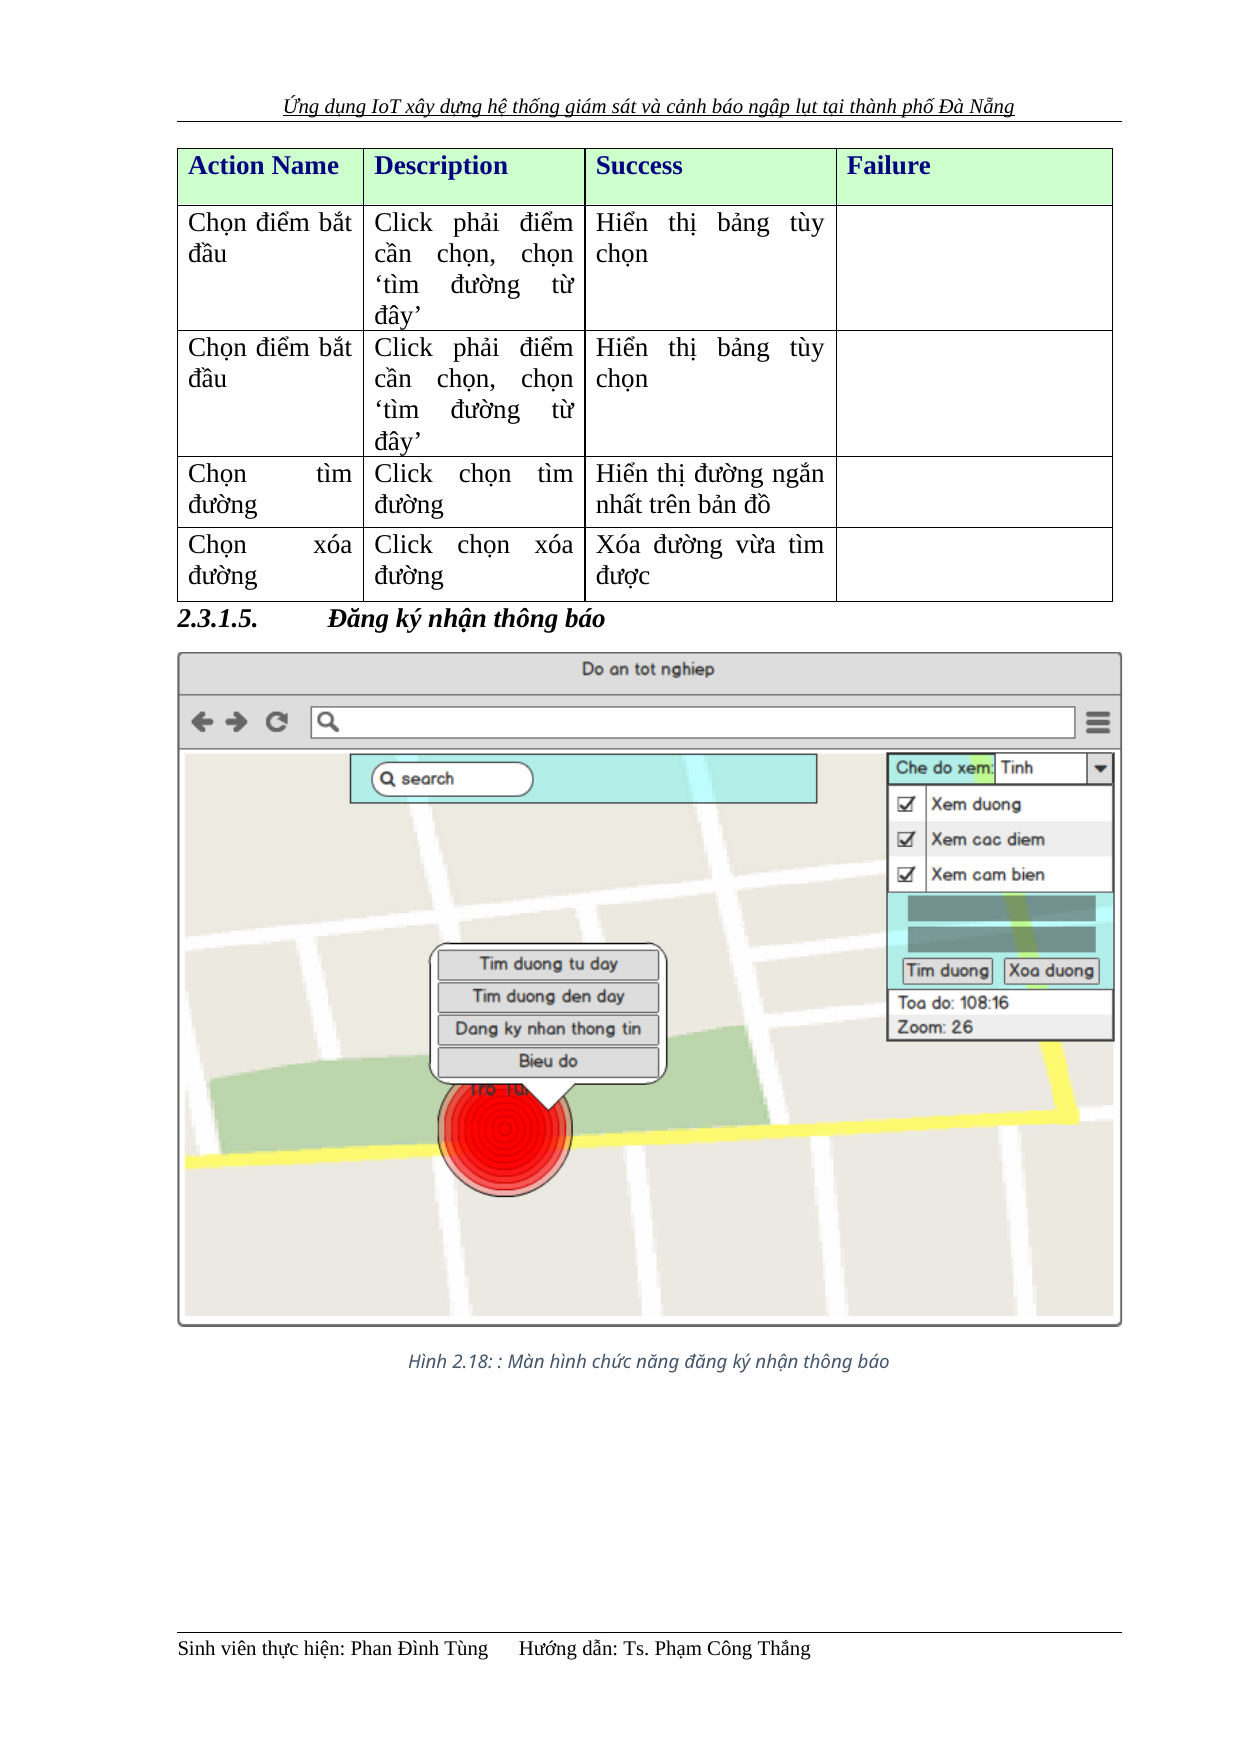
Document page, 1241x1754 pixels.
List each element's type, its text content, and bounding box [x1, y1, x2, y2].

table_cell Hiển thị đường ngắn nhất trên bản đồ [586, 457, 836, 527]
picture [177, 652, 1123, 1327]
table_cell Click phải điểm cần chọn, chọn ‘tìm đường từ đây’ [364, 331, 584, 456]
table_cell Chọn tìm đường [178, 457, 363, 527]
table_cell Chọn xóa đường [178, 528, 363, 601]
table_cell Hiển thị bảng tùy chọn [586, 331, 836, 456]
table_cell Chọn điểm bắt đầu [178, 206, 363, 330]
table_cell Description [364, 149, 584, 204]
table_cell [837, 457, 1112, 527]
table_cell Xóa đường vừa tìm được [586, 528, 836, 601]
table_cell Action Name [178, 149, 363, 204]
table_cell [837, 206, 1112, 330]
table_cell Click chọn xóa đường [364, 528, 584, 601]
table_cell Success [586, 149, 836, 204]
table_cell Hiển thị bảng tùy chọn [586, 206, 836, 330]
table_cell [837, 331, 1112, 456]
table_cell Failure [837, 149, 1112, 204]
table_cell Click phải điểm cần chọn, chọn ‘tìm đường từ đây’ [364, 206, 584, 330]
table_cell [837, 528, 1112, 601]
table_cell Chọn điểm bắt đầu [178, 331, 363, 456]
table_cell Click chọn tìm đường [364, 457, 584, 527]
subtitle 2.3.1.5. Đăng ký nhận thông báo [177, 602, 1122, 633]
